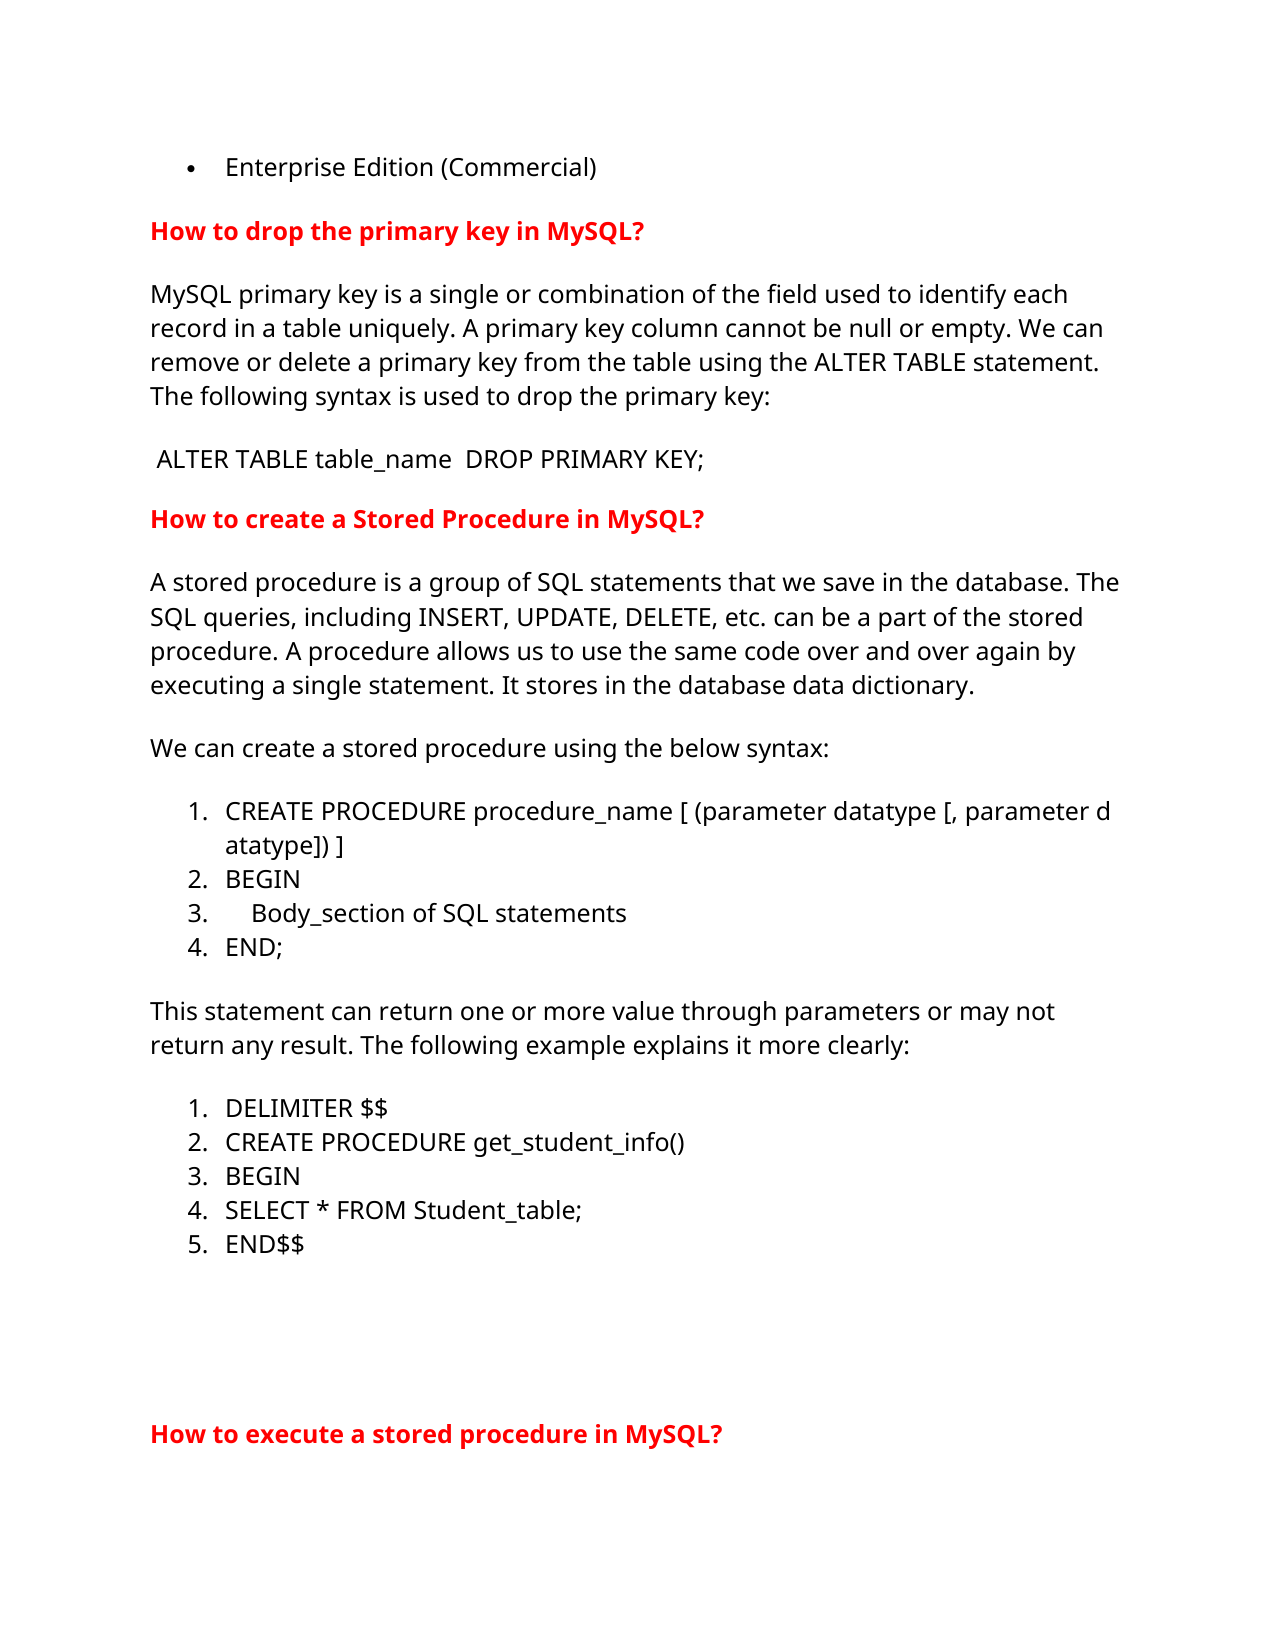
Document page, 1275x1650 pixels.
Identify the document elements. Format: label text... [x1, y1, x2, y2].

subtitle How to execute a stored procedure in MySQL? [150, 1416, 1125, 1451]
text MySQL primary key is a single or combination of the field used to identify each record in a table uniquely. A primary key column cannot be null or empty. We can remove or delete a primary key from the table using the ALTER TABLE statement. The following syntax is used to drop the primary key: [150, 276, 1125, 413]
list BEGIN [187, 1159, 1125, 1193]
subtitle How to drop the primary key in MySQL? [150, 213, 1125, 247]
text ALTER TABLE table_name DROP PRIMARY KEY; [150, 442, 1125, 476]
list DELIMITER $$ [187, 1091, 1125, 1124]
list Body_section of SQL statements [187, 896, 1125, 930]
subtitle How to create a Stored Procedure in MySQL? [150, 502, 1125, 536]
list SELECT * FROM Student_table; [187, 1193, 1125, 1227]
list CREATE PROCEDURE procedure_name [ (parameter datatype [, parameter datatype]) ] [187, 794, 1125, 862]
list END$$ [187, 1227, 1125, 1261]
list CREATE PROCEDURE get_student_info() [187, 1124, 1125, 1159]
list BEGIN [187, 862, 1125, 896]
list Enterprise Edition (Commercial) [187, 150, 1125, 184]
text A stored procedure is a group of SQL statements that we save in the database. The SQL queries, including INSERT, UPDATE, DELETE, etc. can be a part of the stored procedure. A procedure allows us to use the same code over and over again by executing a single statement. It stores in the database data dictionary. [150, 565, 1125, 701]
text We can create a stored procedure using the below syntax: [150, 731, 1125, 764]
text This statement can return one or more value through parameters or may not return any result. The following example explains it more clearly: [150, 993, 1125, 1061]
list END; [187, 930, 1125, 964]
